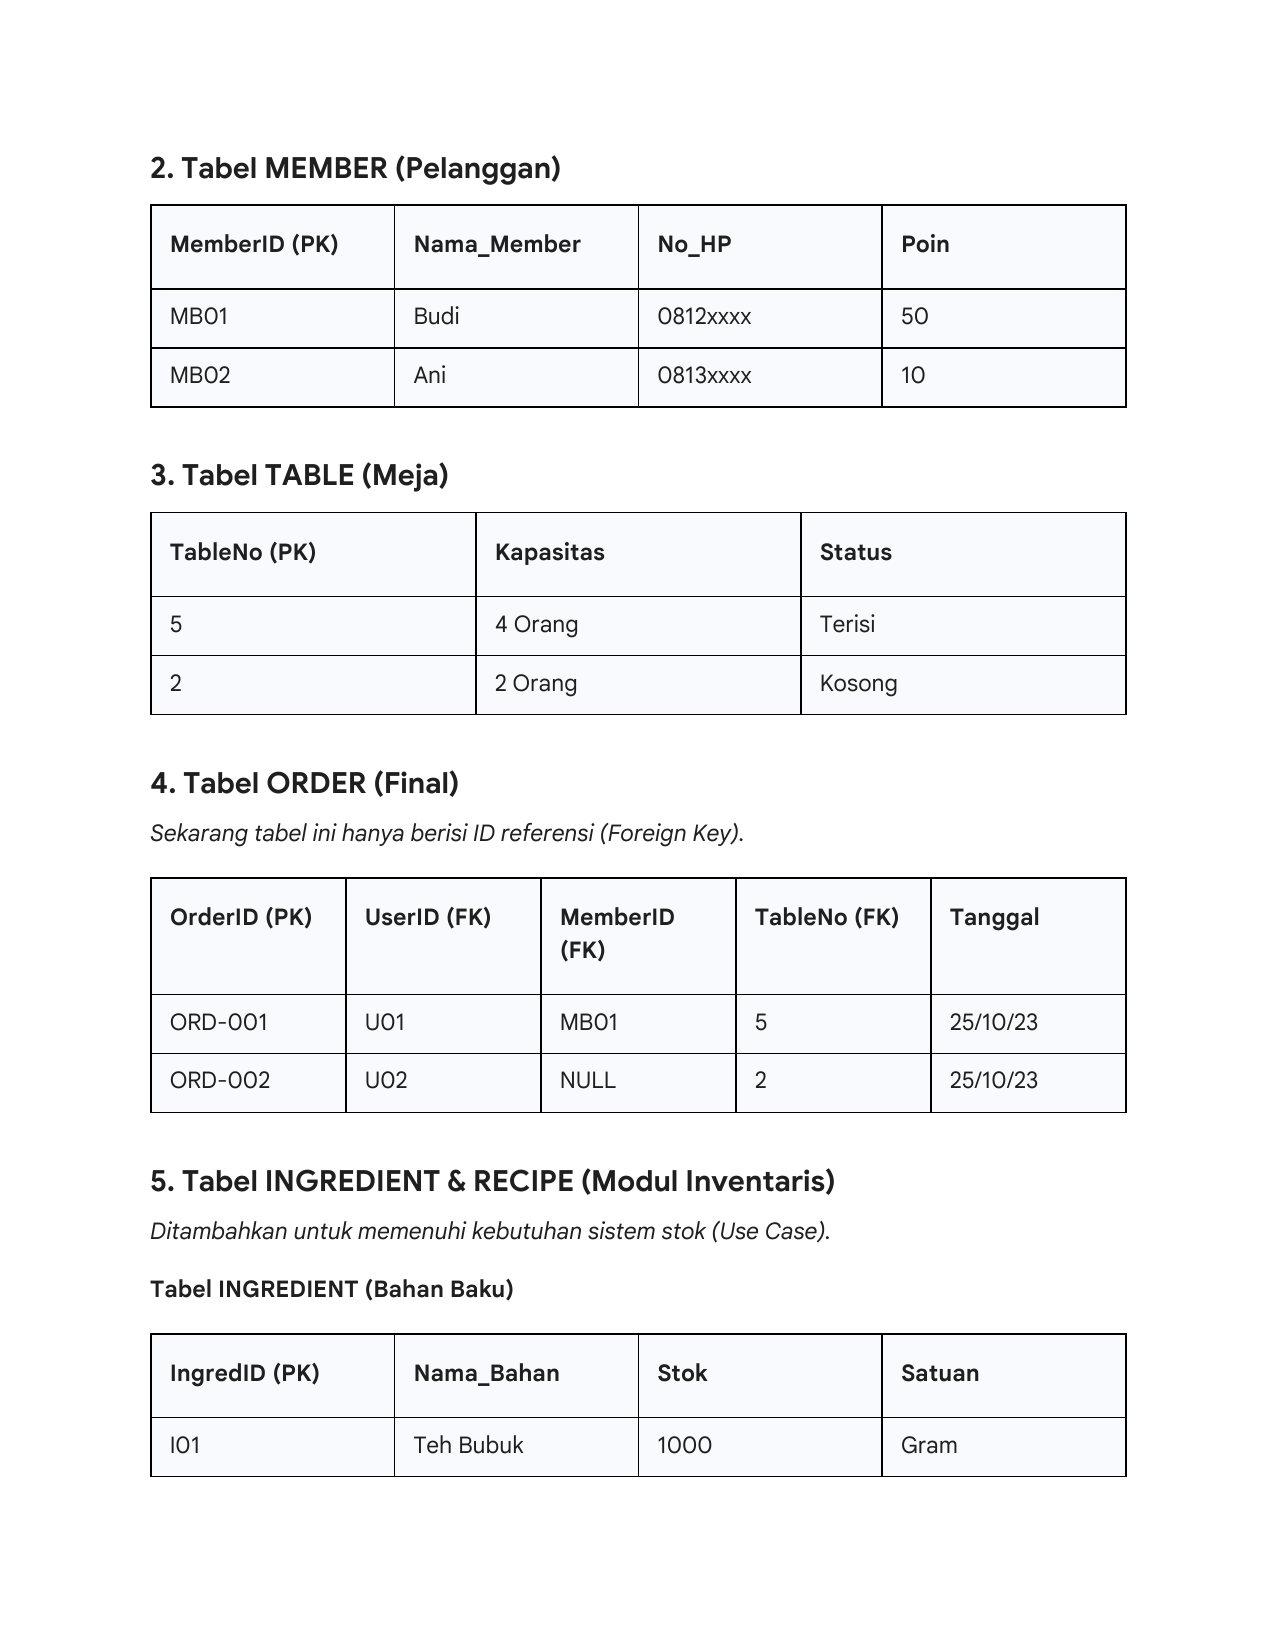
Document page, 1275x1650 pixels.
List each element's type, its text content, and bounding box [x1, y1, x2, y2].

table_header TableNo (FK) [737, 879, 930, 994]
text Sekarang tabel ini hanya berisi ID referensi (Foreign Key). [150, 819, 1125, 848]
table_header MemberID (FK) [542, 879, 735, 994]
table_cell Kosong [802, 656, 1125, 714]
table_cell 25/10/23 [932, 1054, 1125, 1112]
table_cell 2 Orang [477, 656, 800, 714]
table_header Poin [883, 206, 1125, 288]
table_cell 5 [152, 597, 475, 655]
table_cell NULL [542, 1054, 735, 1112]
table_header MemberID (PK) [152, 206, 394, 288]
table_cell 2 [152, 656, 475, 714]
table_cell U02 [347, 1054, 540, 1112]
table_header No_HP [639, 206, 881, 288]
table_cell 5 [737, 995, 930, 1053]
table_header Tanggal [932, 879, 1125, 994]
table_cell 10 [883, 349, 1125, 406]
table_cell Teh Bubuk [395, 1418, 638, 1476]
table_cell 4 Orang [477, 597, 800, 655]
table_cell U01 [347, 995, 540, 1053]
subtitle 2. Tabel MEMBER (Pelanggan) [150, 150, 1125, 187]
table_cell 0812xxxx [639, 290, 881, 347]
table_cell 50 [883, 290, 1125, 347]
table_cell ORD-001 [152, 995, 345, 1053]
subtitle 3. Tabel TABLE (Meja) [150, 458, 1125, 494]
table_cell 0813xxxx [639, 349, 881, 406]
table_header Nama_Bahan [395, 1335, 638, 1417]
table_cell Budi [395, 290, 638, 347]
text Ditambahkan untuk memenuhi kebutuhan sistem stok (Use Case). [150, 1217, 1125, 1246]
table_header Kapasitas [477, 513, 800, 596]
table_header UserID (FK) [347, 879, 540, 994]
table_header TableNo (PK) [152, 513, 475, 596]
table_header Stok [639, 1335, 881, 1417]
table_header Nama_Member [395, 206, 638, 288]
table_cell MB02 [152, 349, 394, 406]
table_header Status [802, 513, 1125, 596]
text Tabel INGREDIENT (Bahan Baku) [150, 1275, 1125, 1304]
table_cell 1000 [639, 1418, 881, 1476]
table_cell MB01 [152, 290, 394, 347]
table_header Satuan [883, 1335, 1125, 1417]
table_header OrderID (PK) [152, 879, 345, 994]
table_cell ORD-002 [152, 1054, 345, 1112]
table_cell I01 [152, 1418, 394, 1476]
table_cell 2 [737, 1054, 930, 1112]
subtitle 4. Tabel ORDER (Final) [150, 765, 1125, 802]
table_header IngredID (PK) [152, 1335, 394, 1417]
table_cell Gram [883, 1418, 1125, 1476]
subtitle 5. Tabel INGREDIENT & RECIPE (Modul Inventaris) [150, 1163, 1125, 1200]
table_cell Ani [395, 349, 638, 406]
table_cell Terisi [802, 597, 1125, 655]
table_cell MB01 [542, 995, 735, 1053]
table_cell 25/10/23 [932, 995, 1125, 1053]
